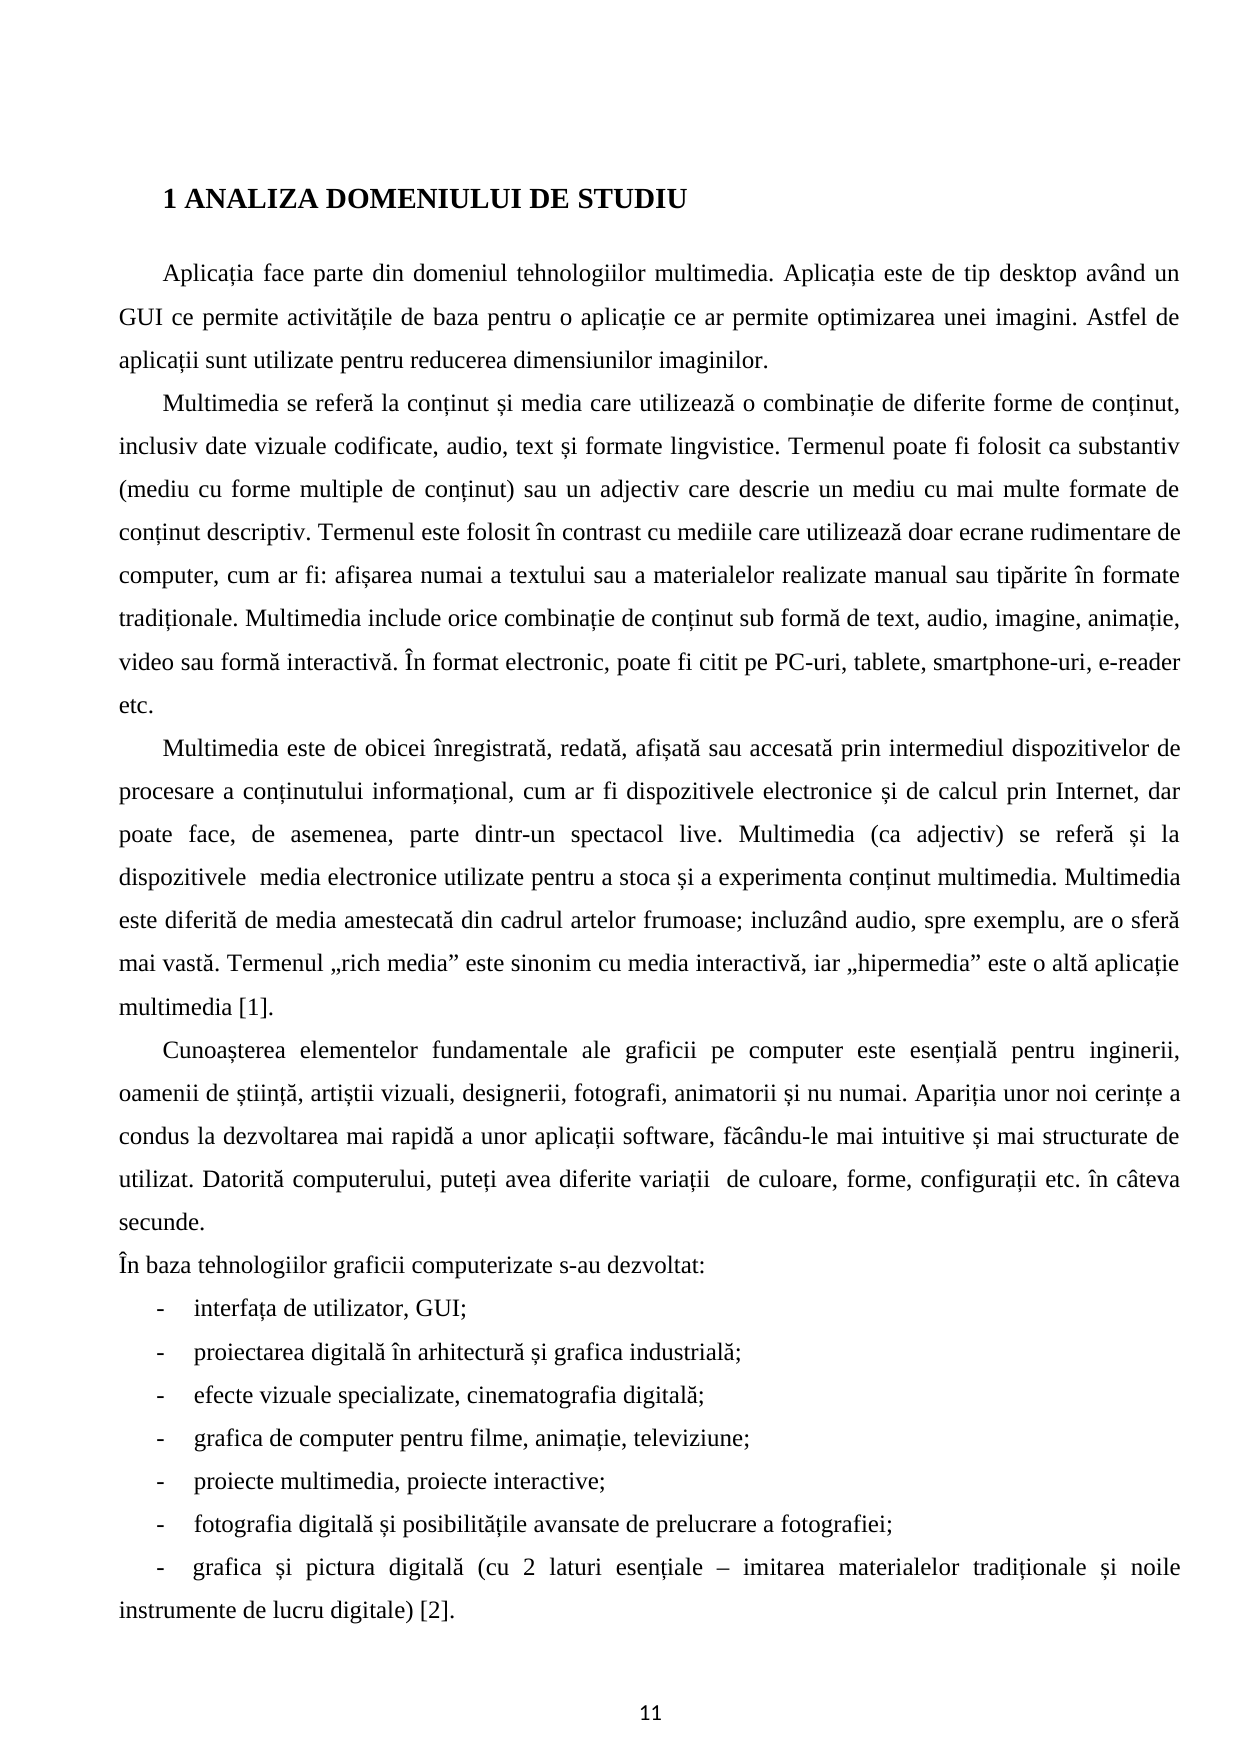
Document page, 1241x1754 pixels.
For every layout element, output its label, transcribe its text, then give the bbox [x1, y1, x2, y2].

list grafica de computer pentru filme, animație, televiziune; [156, 1423, 1182, 1452]
text Aplicația face parte din domeniul tehnologiilor multimedia. Aplicația este de tip desktop având un GUI ce permite activitățile de baza pentru o aplicație ce ar permite optimizarea unei imagini. Astfel de aplicații sunt utilizate pentru reducerea dimensiunilor imaginilor. [118, 258, 1182, 373]
list proiectarea digitală în arhitectură și grafica industrială; [156, 1337, 1182, 1365]
text Multimedia este de obicei înregistrată, redată, afișată sau accesată prin intermediul dispozitivelor de procesare a conținutului informațional, cum ar fi dispozitivele electronice și de calcul prin Internet, dar poate face, de asemenea, parte dintr-un spectacol live. Multimedia (ca adjectiv) se referă și la dispozitivele media electronice utilizate pentru a stoca și a experimenta conținut multimedia. Multimedia este diferită de media amestecată din cadrul artelor frumoase; incluzând audio, spre exemplu, are o sferă mai vastă. Termenul „rich media” este sinonim cu media interactivă, iar „hipermedia” este o altă aplicație multimedia [1]. [118, 733, 1182, 1020]
text În baza tehnologiilor graficii computerizate s-au dezvoltat: [118, 1250, 1182, 1279]
list proiecte multimedia, proiecte interactive; [156, 1466, 1182, 1495]
text Multimedia se referă la conținut și media care utilizează o combinație de diferite forme de conținut, inclusiv date vizuale codificate, audio, text și formate lingvistice. Termenul poate fi folosit ca substantiv (mediu cu forme multiple de conținut) sau un adjectiv care descrie un mediu cu mai multe formate de conținut descriptiv. Termenul este folosit în contrast cu mediile care utilizează doar ecrane rudimentare de computer, cum ar fi: afișarea numai a textului sau a materialelor realizate manual sau tipărite în formate tradiționale. Multimedia include orice combinație de conținut sub formă de text, audio, imagine, animație, video sau formă interactivă. În format electronic, poate fi citit pe PC-uri, tablete, smartphone-uri, e-reader etc. [118, 388, 1182, 718]
list fotografia digitală și posibilitățile avansate de prelucrare a fotografiei; [156, 1509, 1182, 1538]
list efecte vizuale specializate, cinematografia digitală; [156, 1380, 1182, 1408]
list interfața de utilizator, GUI; [156, 1293, 1182, 1322]
text Cunoașterea elementelor fundamentale ale graficii pe computer este esențială pentru inginerii, oamenii de știință, artiștii vizuali, designerii, fotografi, animatorii și nu numai. Apariția unor noi cerințe a condus la dezvoltarea mai rapidă a unor aplicații software, făcându-le mai intuitive și mai structurate de utilizat. Datorită computerului, puteți avea diferite variații de culoare, forme, configurații etc. în câteva secunde. [118, 1035, 1182, 1236]
subtitle 1 ANALIZA DOMENIULUI DE STUDIU [118, 181, 1182, 214]
text - grafica și pictura digitală (cu 2 laturi esențiale – imitarea materialelor tradiționale și noile instrumente de lucru digitale) [2]. [118, 1552, 1182, 1624]
